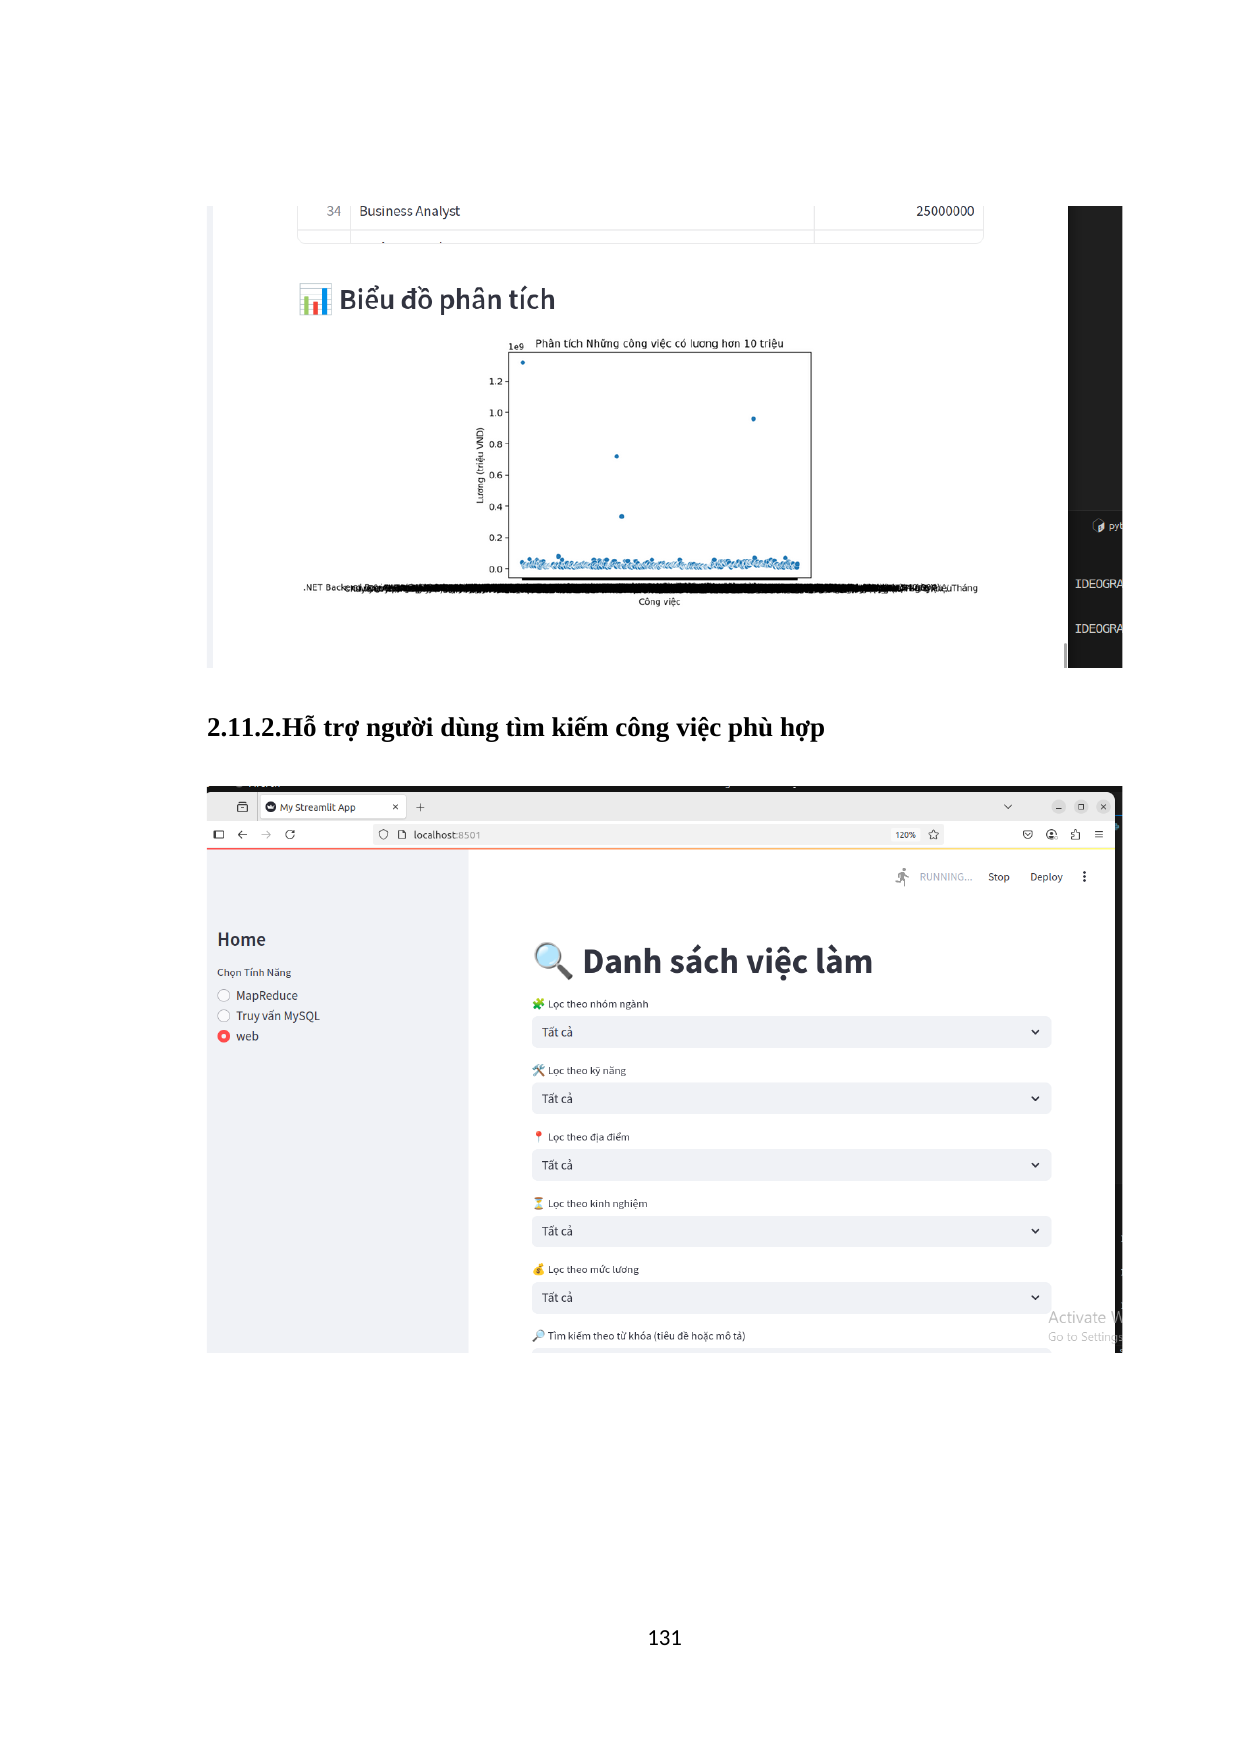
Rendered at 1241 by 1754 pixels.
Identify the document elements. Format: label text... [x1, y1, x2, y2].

list Hỗ trợ người dùng tìm kiếm công việc phù hợp [207, 711, 1122, 742]
picture [206, 786, 1123, 1353]
picture [206, 206, 1123, 668]
